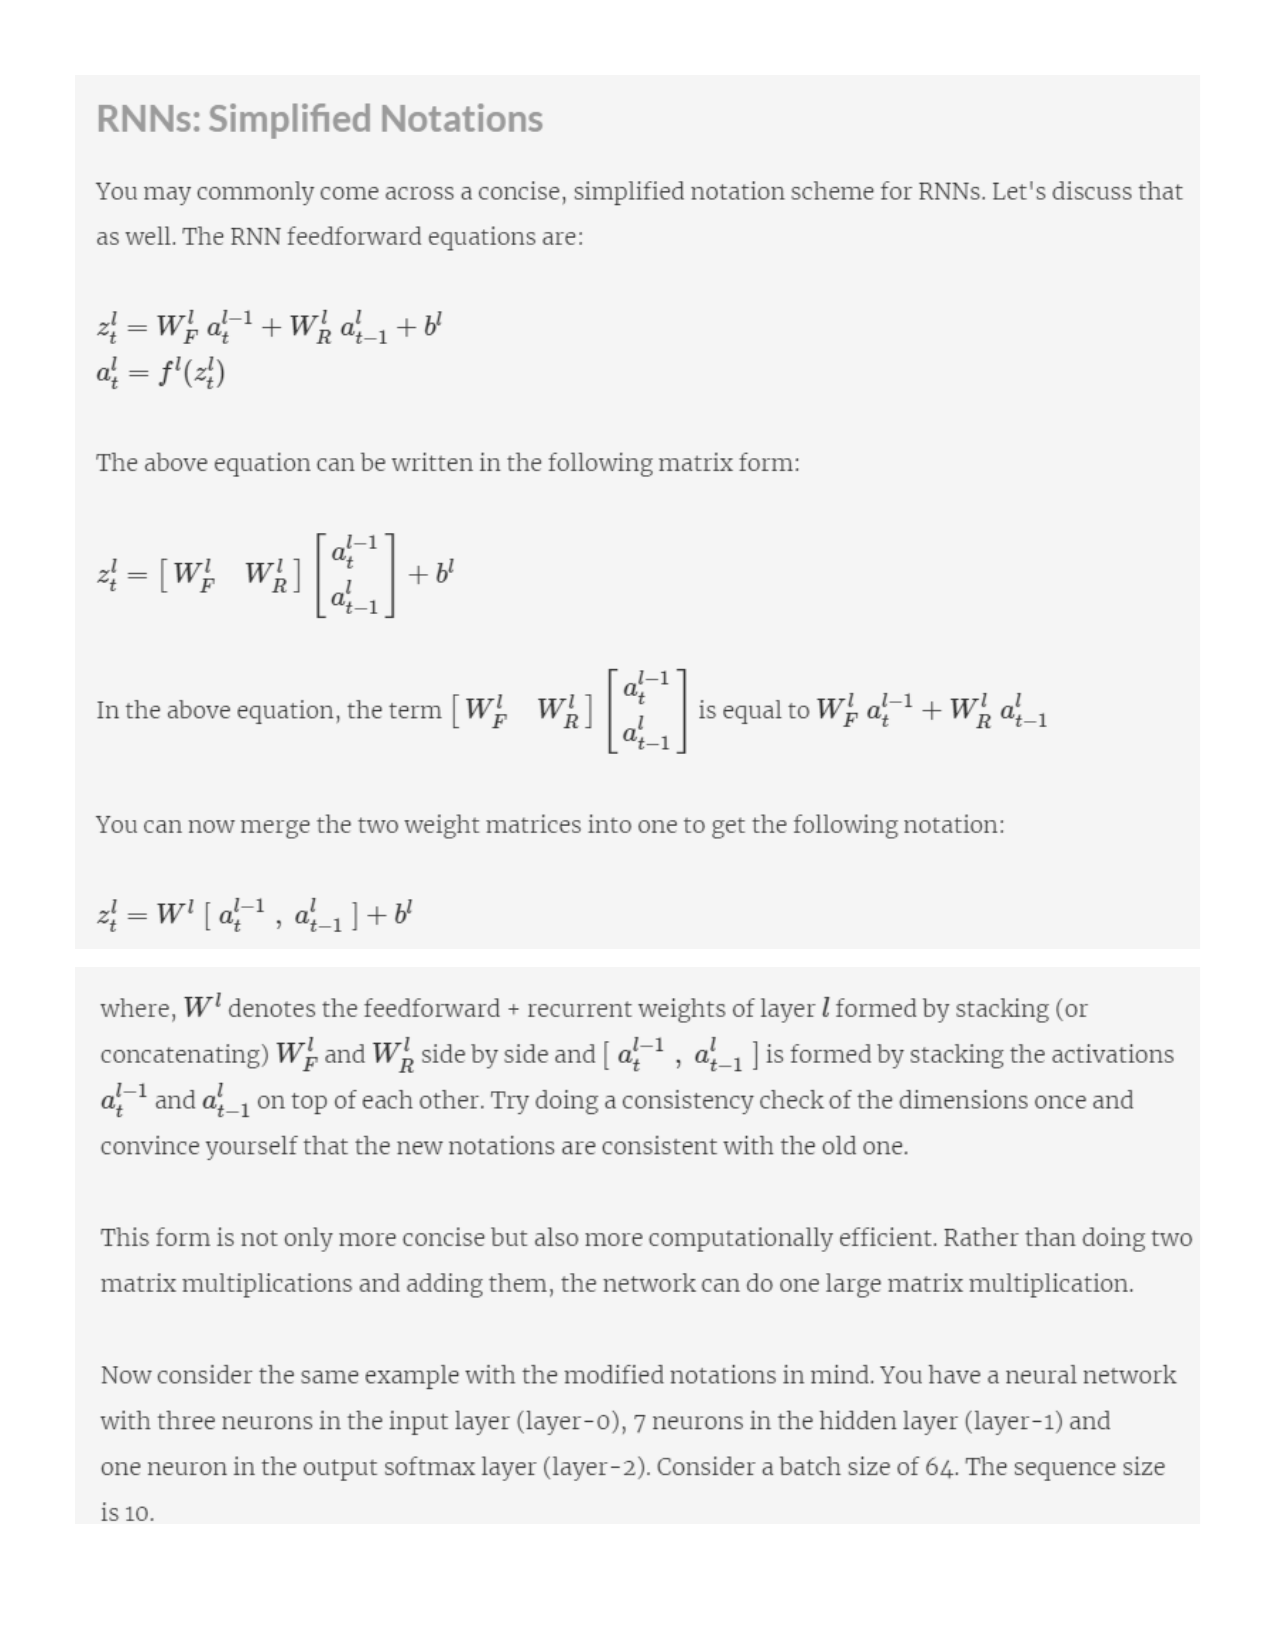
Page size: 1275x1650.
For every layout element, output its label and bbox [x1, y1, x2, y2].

picture [75, 75, 1200, 949]
picture [75, 967, 1200, 1524]
